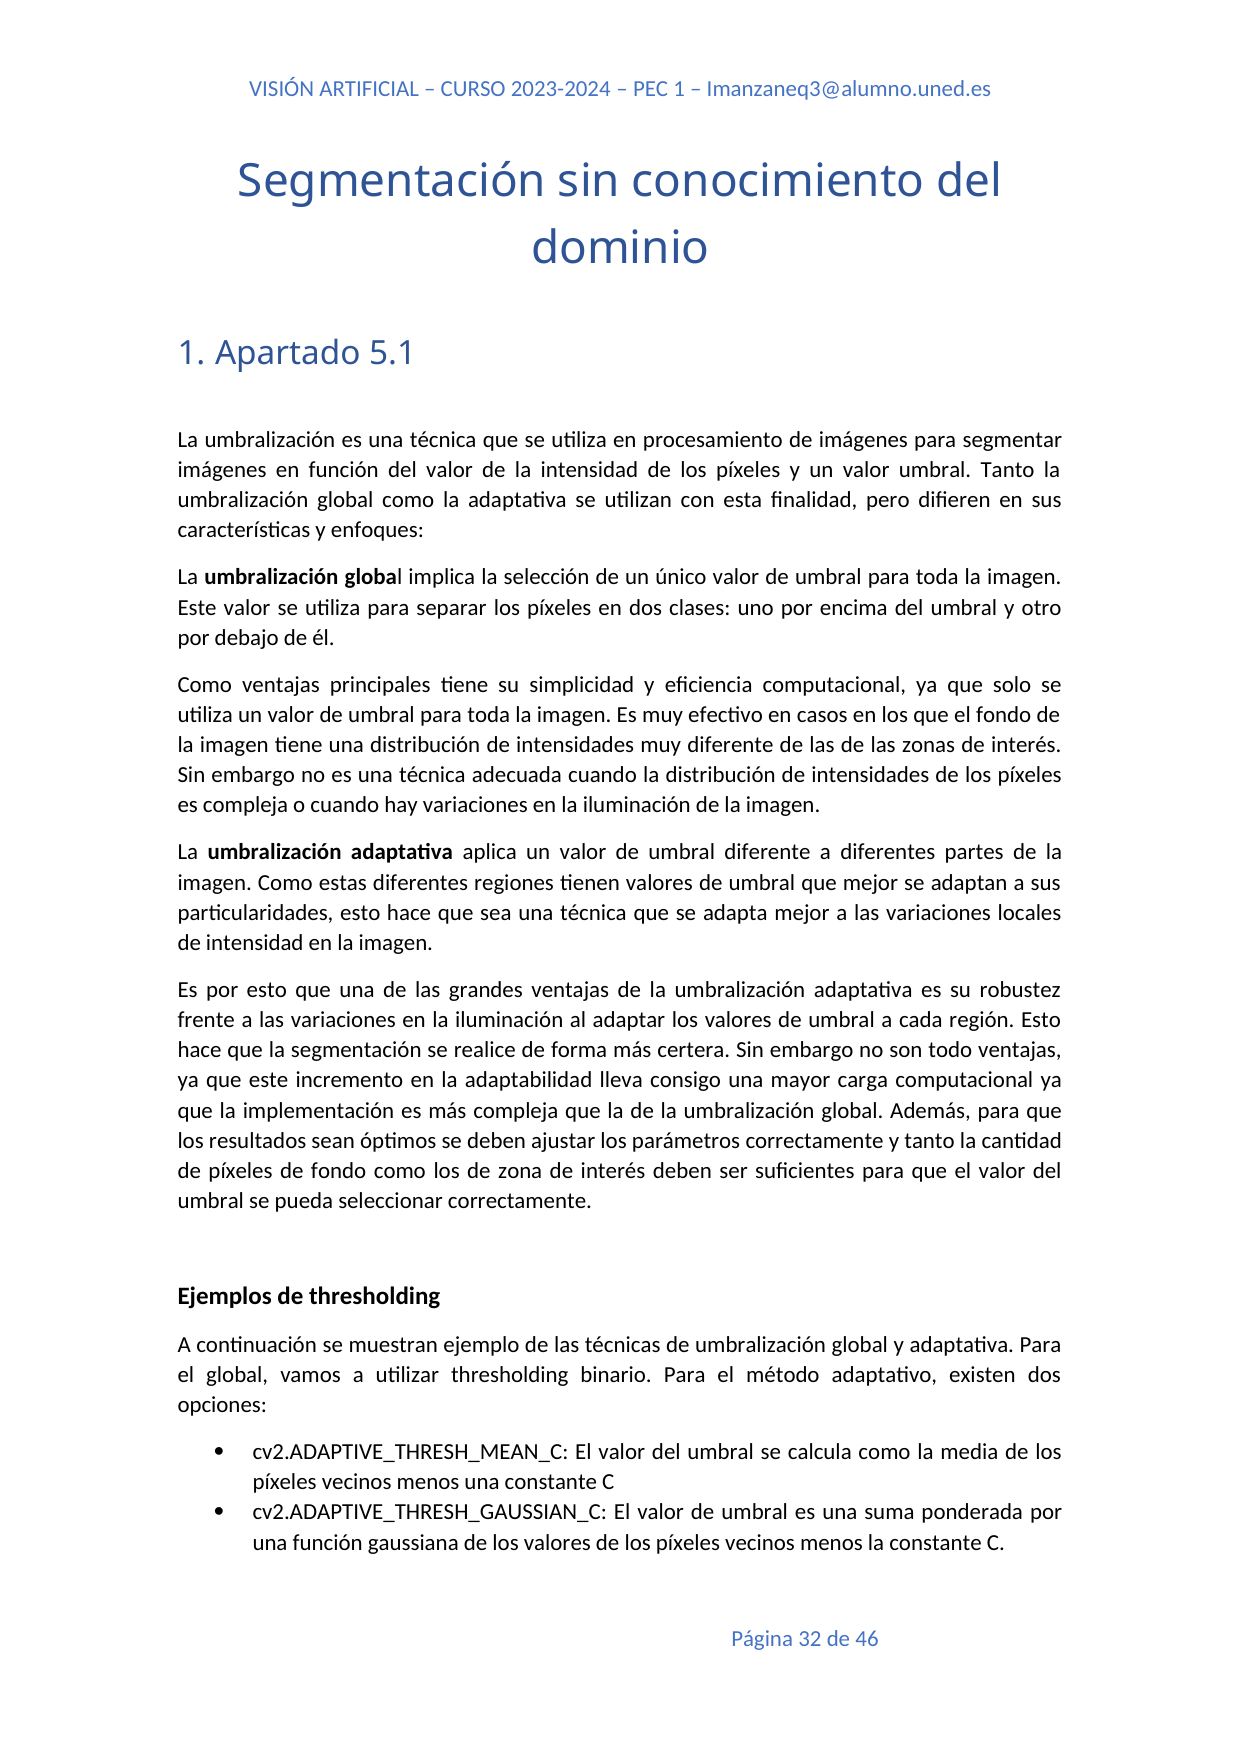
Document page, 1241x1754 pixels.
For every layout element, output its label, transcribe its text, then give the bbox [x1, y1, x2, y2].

text A continuación se muestran ejemplo de las técnicas de umbralización global y adaptativa. Para el global, vamos a utilizar thresholding binario. Para el método adaptativo, existen dos opciones: [177, 1330, 1063, 1418]
text La umbralización es una técnica que se utiliza en procesamiento de imágenes para segmentar imágenes en función del valor de la intensidad de los píxeles y un valor umbral. Tanto la umbralización global como la adaptativa se utilizan con esta finalidad, pero difieren en sus características y enfoques: [177, 425, 1063, 543]
text La umbralización global implica la selección de un único valor de umbral para toda la imagen. Este valor se utiliza para separar los píxeles en dos clases: uno por encima del umbral y otro por debajo de él. [177, 562, 1063, 651]
list cv2.ADAPTIVE_THRESH_MEAN_C: El valor del umbral se calcula como la media de los píxeles vecinos menos una constante C [215, 1437, 1063, 1495]
list cv2.ADAPTIVE_THRESH_GAUSSIAN_C: El valor de umbral es una suma ponderada por una función gaussiana de los valores de los píxeles vecinos menos la constante C. [215, 1497, 1063, 1556]
text Es por esto que una de las grandes ventajas de la umbralización adaptativa es su robustez frente a las variaciones en la iluminación al adaptar los valores de umbral a cada región. Esto hace que la segmentación se realice de forma más certera. Sin embargo no son todo ventajas, ya que este incremento en la adaptabilidad lleva consigo una mayor carga computacional ya que la implementación es más compleja que la de la umbralización global. Además, para que los resultados sean óptimos se deben ajustar los parámetros correctamente y tanto la cantidad de píxeles de fondo como los de zona de interés deben ser suficientes para que el valor del umbral se pueda seleccionar correctamente. [177, 975, 1063, 1214]
text Ejemplos de thresholding [177, 1280, 1063, 1311]
text Como ventajas principales tiene su simplicidad y eficiencia computacional, ya que solo se utiliza un valor de umbral para toda la imagen. Es muy efectivo en casos en los que el fondo de la imagen tiene una distribución de intensidades muy diferente de las de las zonas de interés. Sin embargo no es una técnica adecuada cuando la distribución de intensidades de los píxeles es compleja o cuando hay variaciones en la iluminación de la imagen. [177, 670, 1063, 818]
text La umbralización adaptativa aplica un valor de umbral diferente a diferentes partes de la imagen. Como estas diferentes regiones tienen valores de umbral que mejor se adaptan a sus particularidades, esto hace que sea una técnica que se adapta mejor a las variaciones locales de intensidad en la imagen. [177, 837, 1063, 956]
subtitle Segmentación sin conocimiento del dominio [177, 148, 1063, 277]
subtitle Apartado 5.1 [177, 329, 1063, 374]
